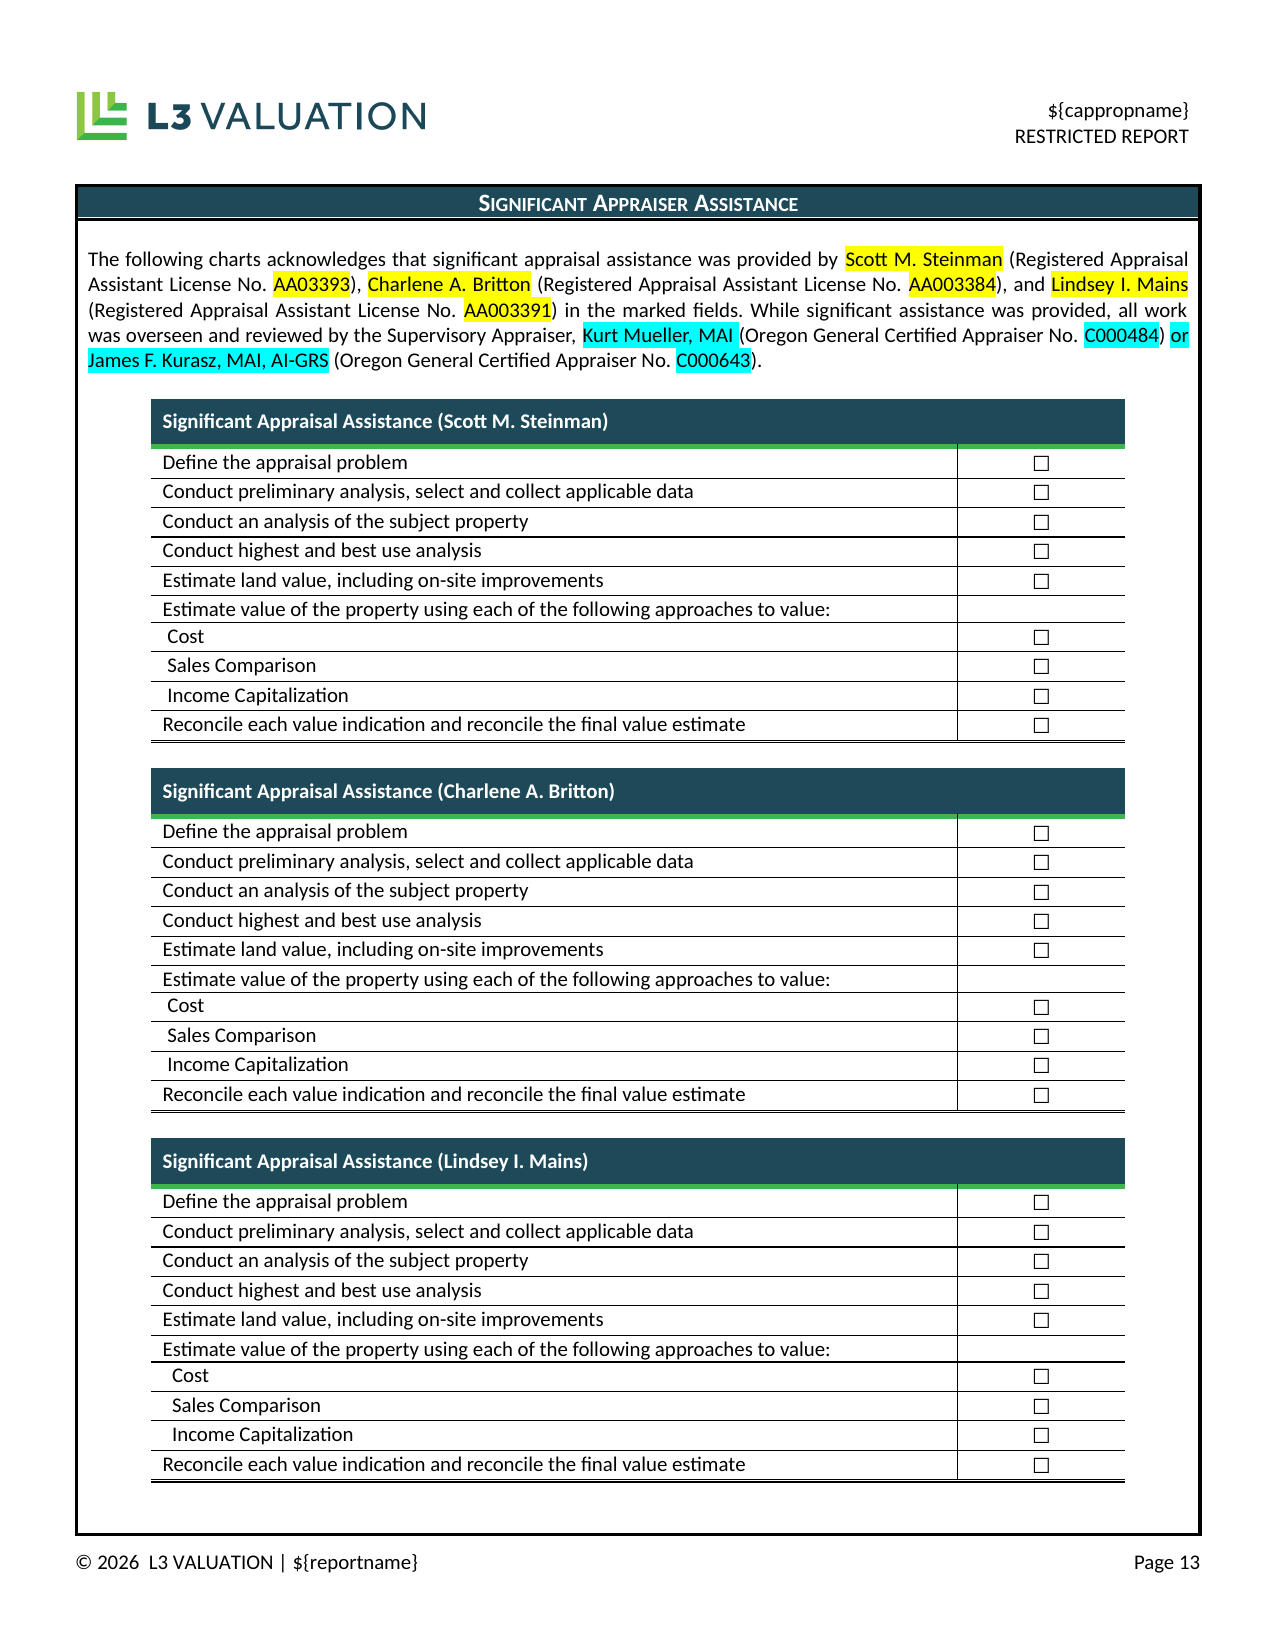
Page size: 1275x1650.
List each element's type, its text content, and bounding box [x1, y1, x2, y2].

table_cell The following charts acknowledges that significant appraisal assistance was provided by Scott M. Steinman (Registered Appraisal Assistant License No. AA03393), Charlene A. Britton (Registered Appraisal Assistant License No. AA003384), and Lindsey I. Mains (Registered Appraisal Assistant License No. AA003391) in the marked fields. While significant assistance was provided, all work was overseen and reviewed by the Supervisory Appraiser, Kurt Mueller, MAI (Oregon General Certified Appraiser No. C000484) or James F. Kurasz, MAI, AI-GRS (Oregon General Certified Appraiser No. C000643). [78, 221, 1198, 1533]
table_header Significant Appraiser Assistance [78, 187, 1198, 217]
picture [60, 75, 440, 156]
